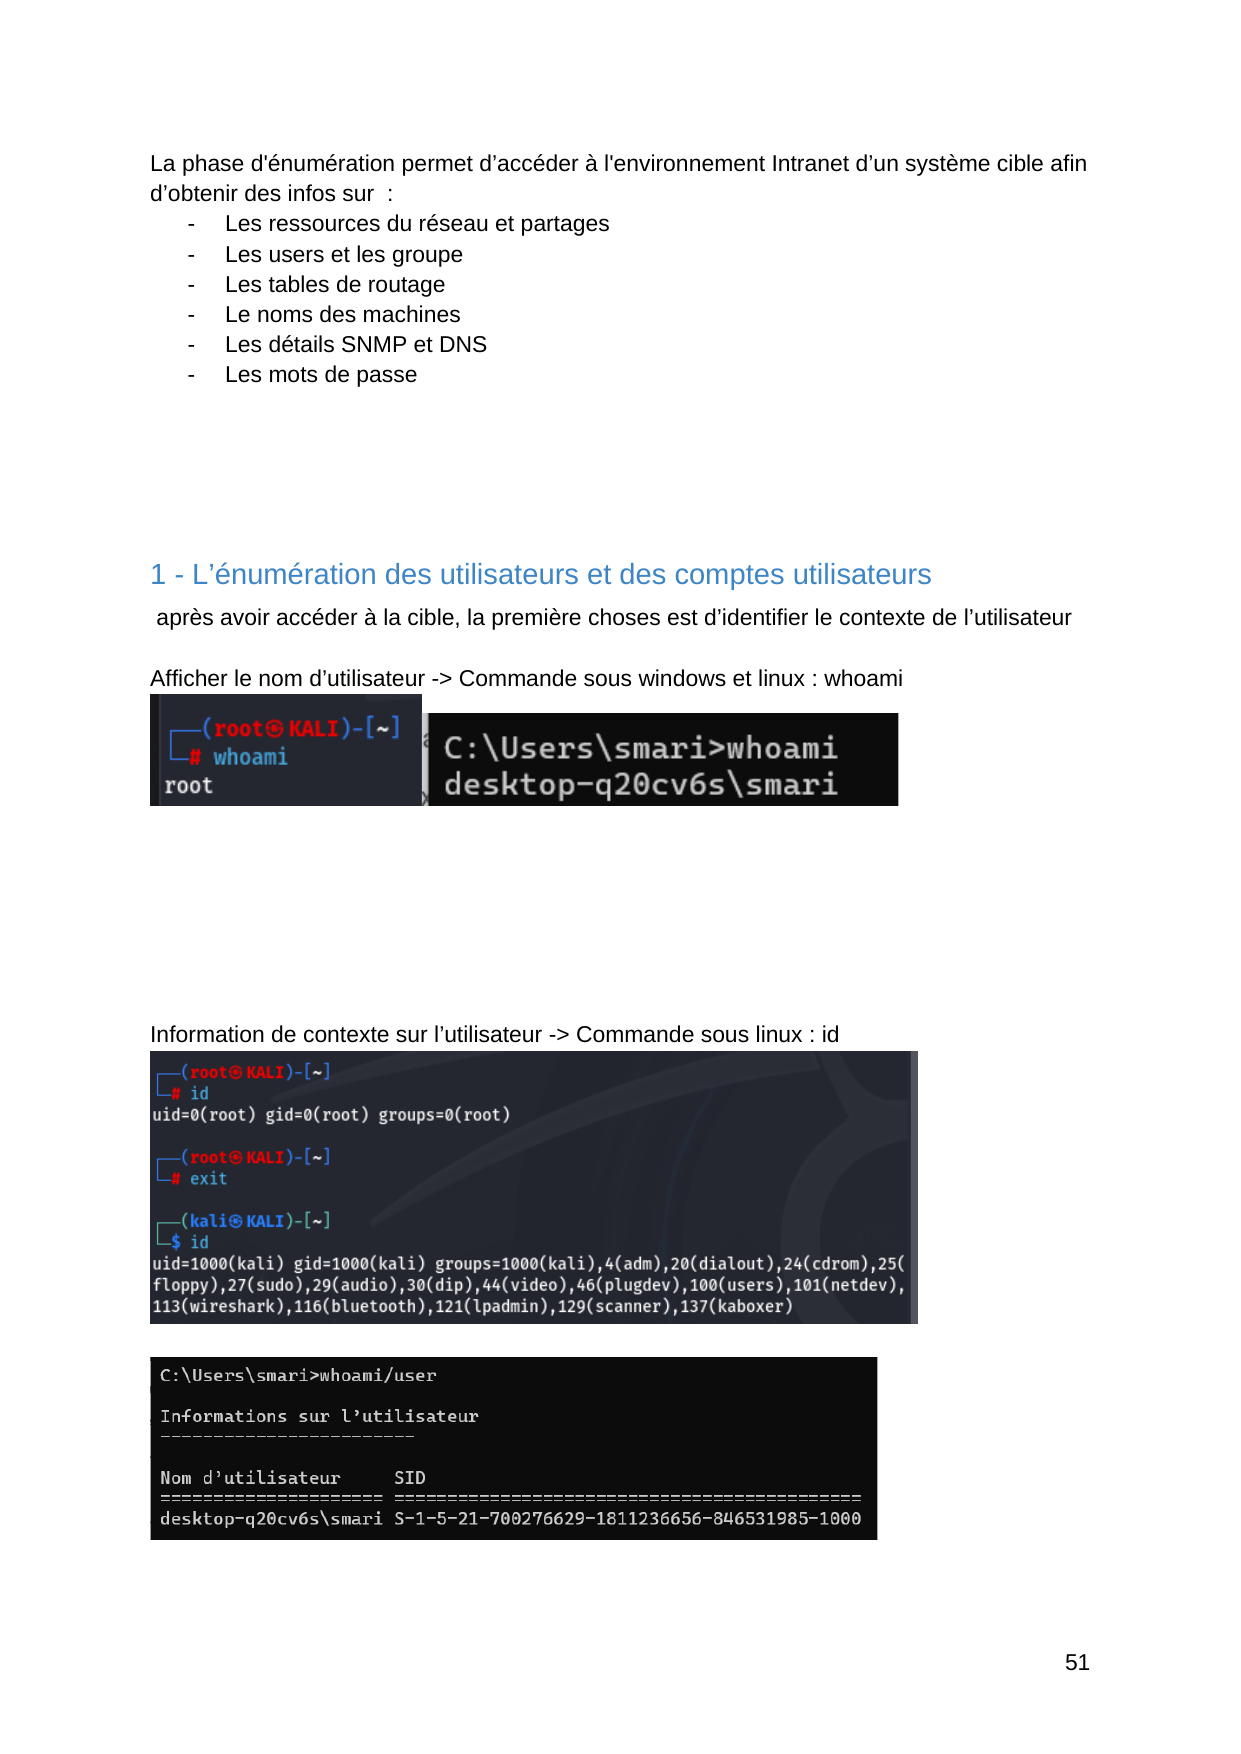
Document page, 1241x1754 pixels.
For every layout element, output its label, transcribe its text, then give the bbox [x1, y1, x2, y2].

picture [150, 694, 899, 806]
text après avoir accéder à la cible, la première choses est d’identifier le contexte de l’utilisateur [150, 604, 1090, 631]
text La phase d'énumération permet d’accéder à l'environnement Intranet d’un système cible afin d’obtenir des infos sur : [150, 150, 1090, 207]
text Afficher le nom d’utilisateur -> Commande sous windows et linux : whoami [150, 664, 1090, 691]
subtitle 1 - L’énumération des utilisateurs et des comptes utilisateurs [150, 557, 1090, 591]
picture [150, 1357, 878, 1540]
list Les tables de routage [187, 271, 1090, 297]
picture [150, 1051, 918, 1324]
text Information de contexte sur l’utilisateur -> Commande sous linux : id [150, 1021, 1090, 1047]
list Les détails SNMP et DNS [187, 331, 1090, 358]
list Les mots de passe [187, 361, 1090, 388]
list Les users et les groupe [187, 241, 1090, 267]
list Le noms des machines [187, 301, 1090, 327]
list Les ressources du réseau et partages [187, 210, 1090, 237]
